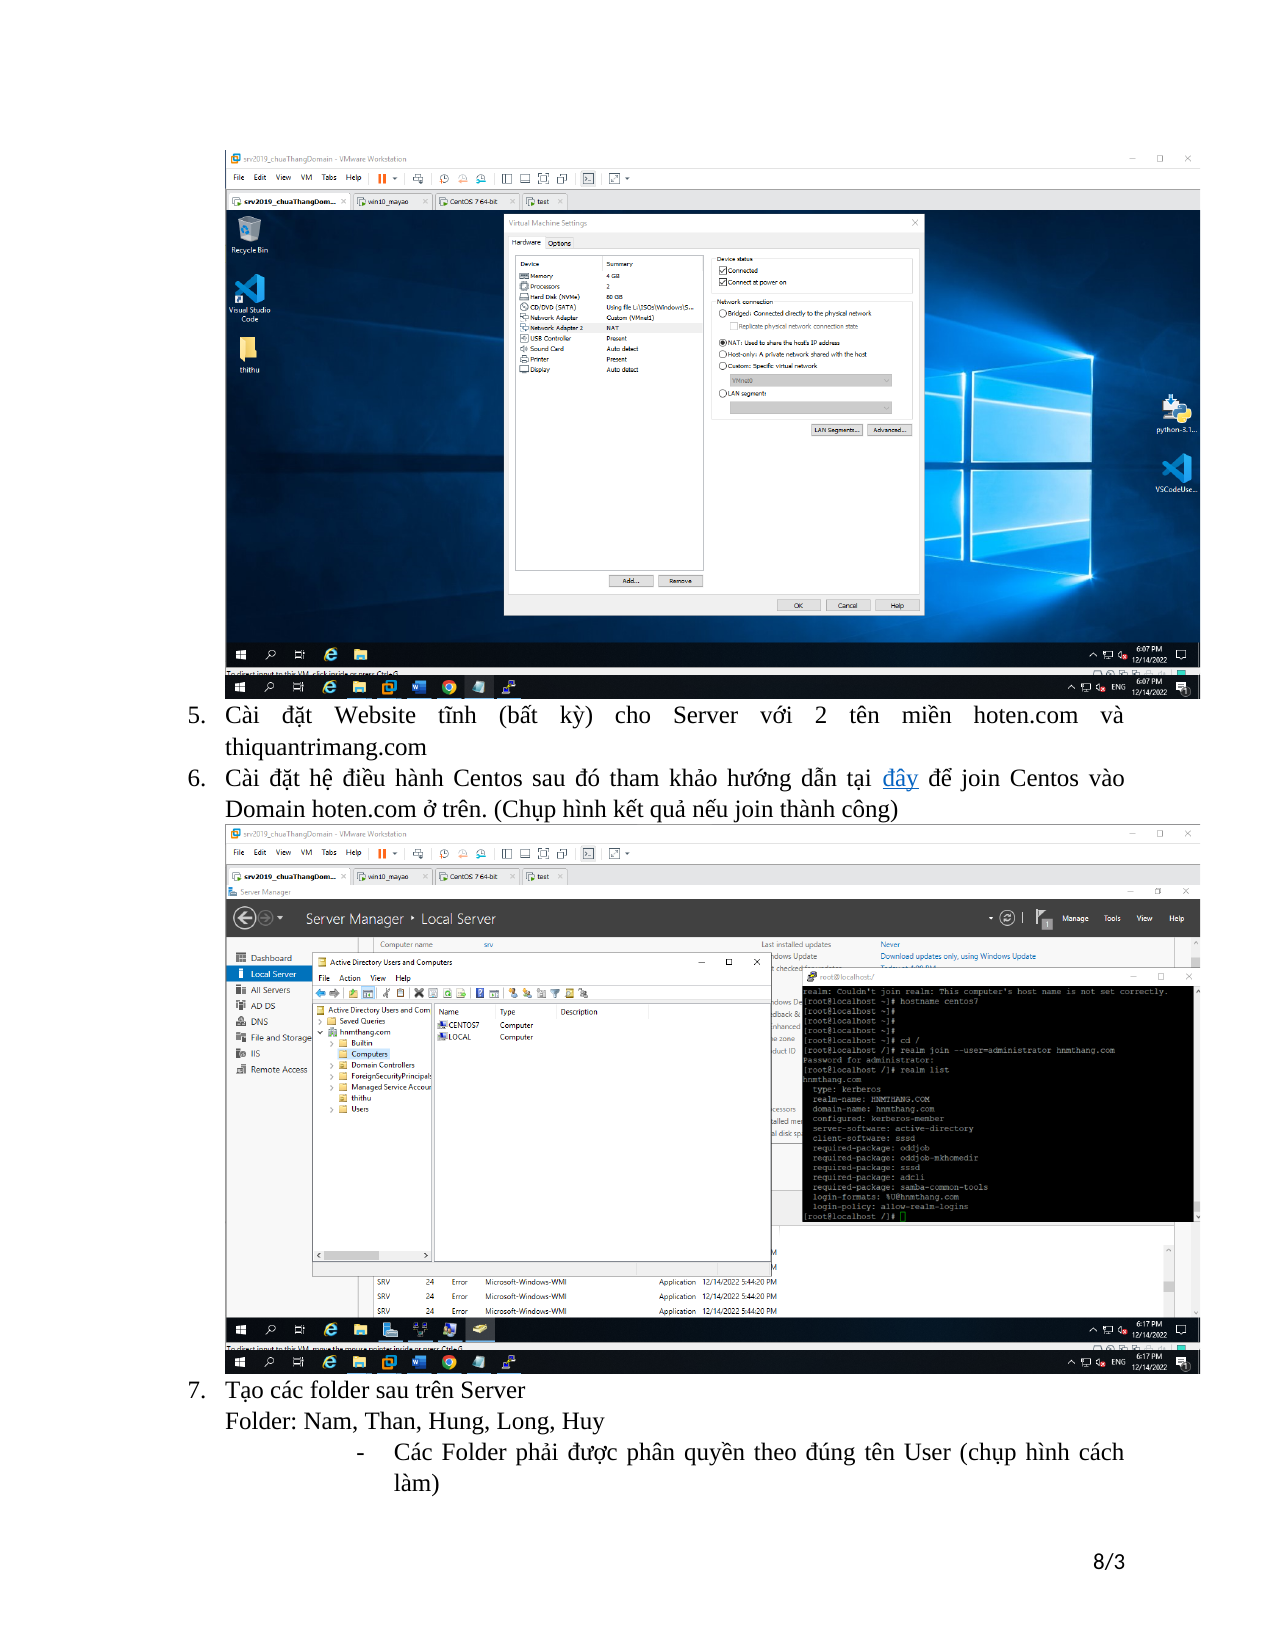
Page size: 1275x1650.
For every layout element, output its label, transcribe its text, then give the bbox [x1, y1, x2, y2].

list Tạo các folder sau trên Server [187, 1375, 1125, 1404]
list Folder: Nam, Than, Hung, Long, Huy [225, 1406, 1125, 1435]
list Cài đặt Website tĩnh (bất kỳ) cho Server với 2 tên miền hoten.com và thiquantrimang.com [187, 701, 1125, 760]
picture [225, 150, 1200, 699]
picture [225, 824, 1200, 1374]
list Cài đặt hệ điều hành Centos sau đó tham khảo hướng dẫn tại đây để join Centos vào Domain hoten.com ở trên. (Chụp hình kết quả nếu join thành công) [187, 763, 1125, 822]
list Các Folder phải được phân quyền theo đúng tên User (chụp hình cách làm) [356, 1437, 1125, 1497]
